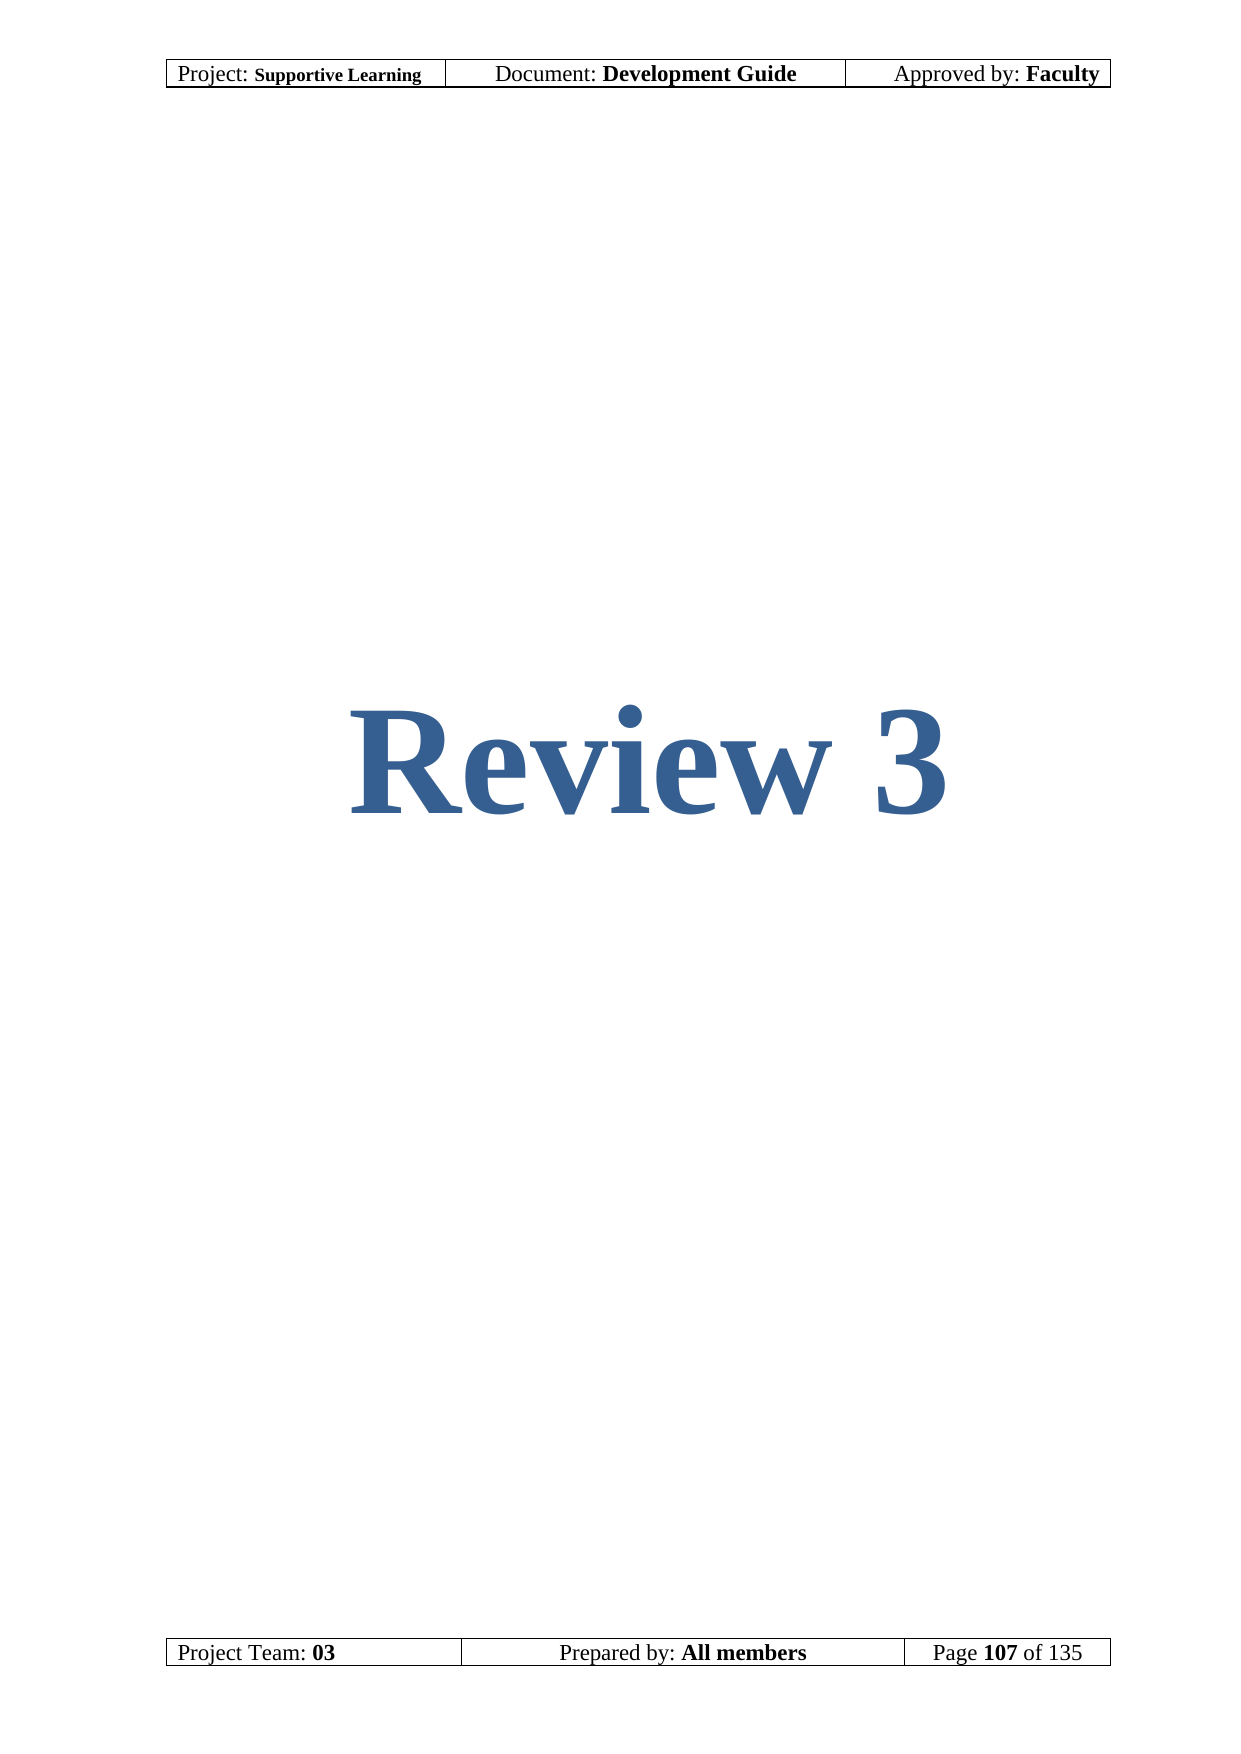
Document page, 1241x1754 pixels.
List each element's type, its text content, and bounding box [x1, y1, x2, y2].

text Review 3 [177, 668, 1122, 847]
